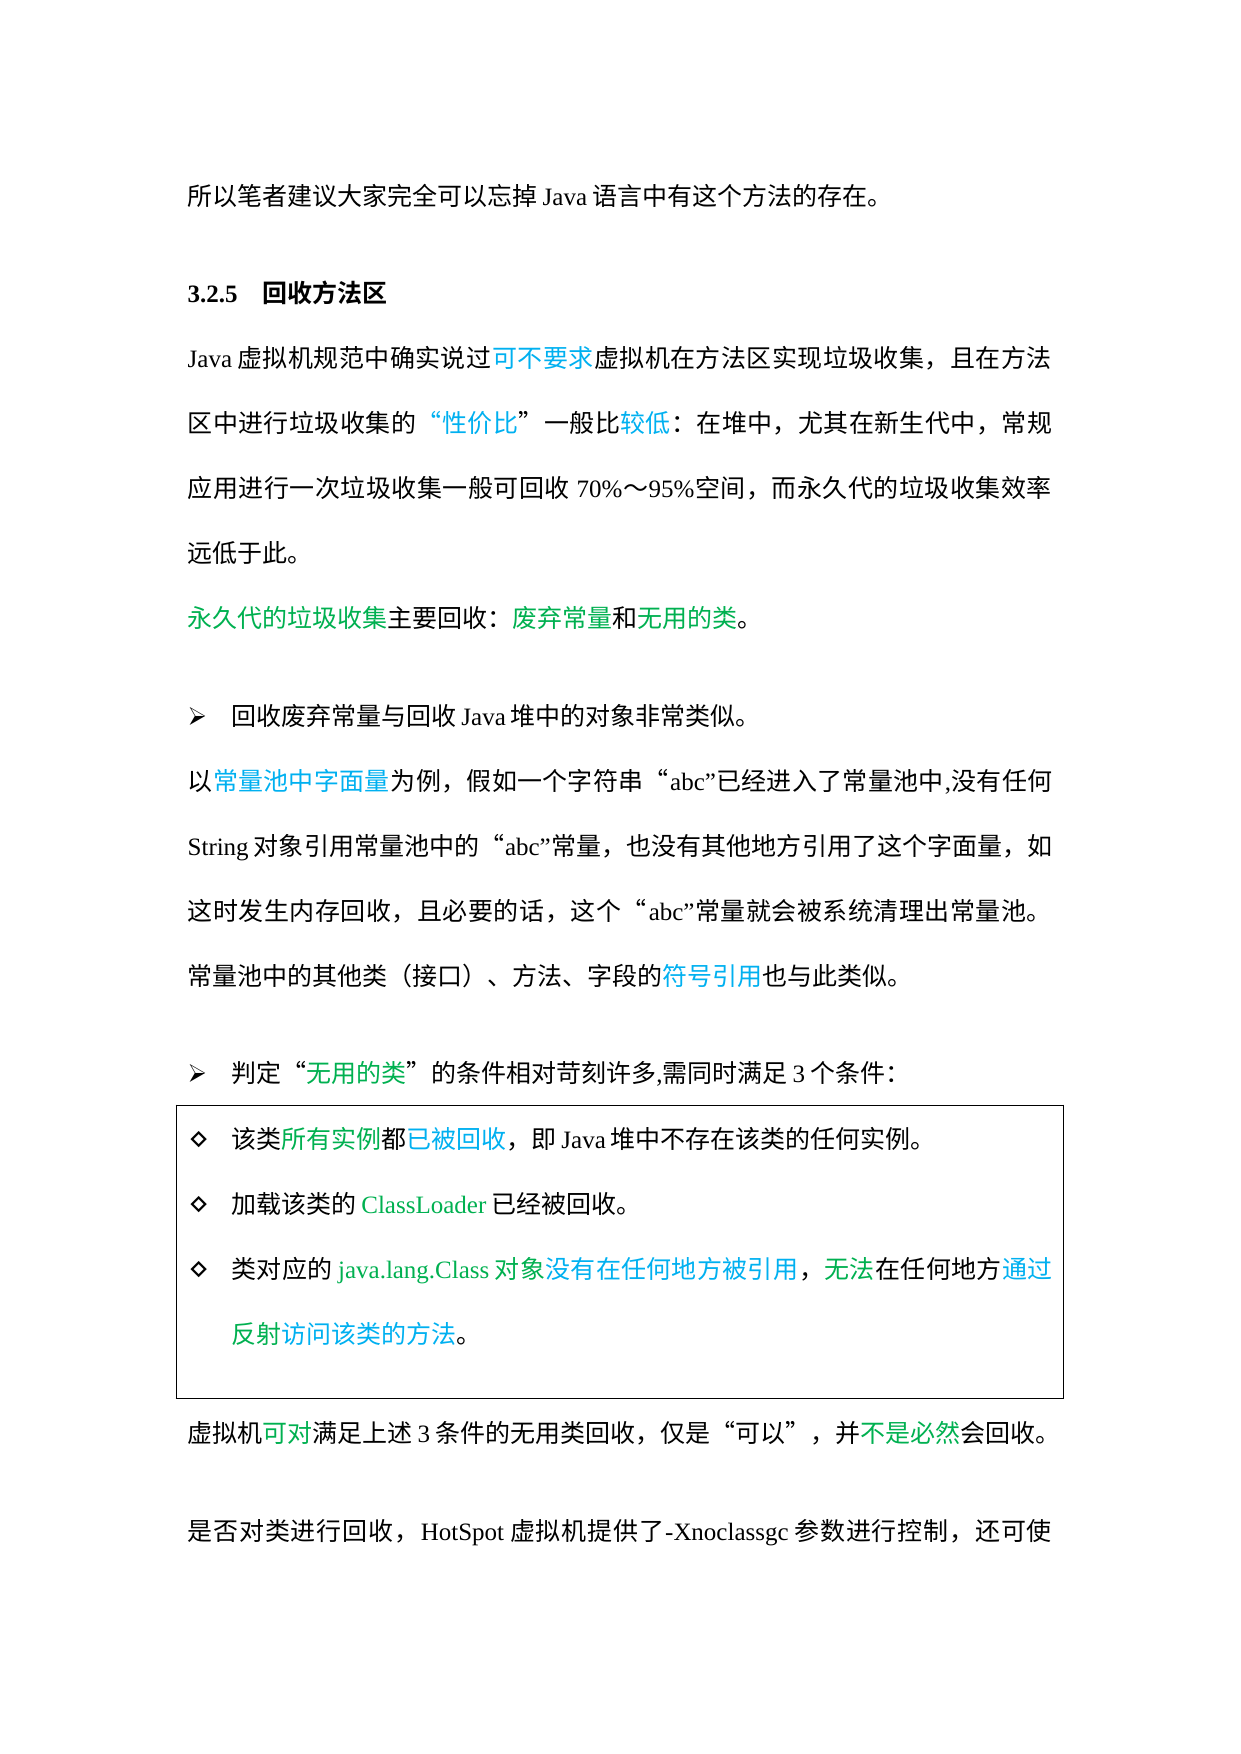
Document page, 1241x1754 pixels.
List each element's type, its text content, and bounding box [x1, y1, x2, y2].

text 虚拟机可对满足上述3条件的无用类回收，仅是“可以”，并不是必然会回收。 [187, 1399, 1053, 1464]
text 以常量池中字面量为例，假如一个字符串“abc”已经进入了常量池中,没有任何String对象引用常量池中的“abc”常量，也没有其他地方引用了这个字面量，如这时发生内存回收，且必要的话，这个“abc”常量就会被系统清理出常量池。常量池中的其他类（接口）、方法、字段的符号引用也与此类似。 [187, 747, 1053, 1007]
list 回收废弃常量与回收Java堆中的对象非常类似。 [187, 682, 1053, 747]
text Java虚拟机规范中确实说过可不要求虚拟机在方法区实现垃圾收集，且在方法区中进行垃圾收集的“性价比”一般比较低：在堆中，尤其在新生代中，常规应用进行一次垃圾收集一般可回收70%～95%空间，而永久代的垃圾收集效率远低于此。 [187, 324, 1053, 584]
list 判定“无用的类”的条件相对苛刻许多,需同时满足3个条件： [187, 1039, 1053, 1104]
text 永久代的垃圾收集主要回收：废弃常量和无用的类。 [187, 584, 1053, 649]
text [187, 162, 1053, 227]
table_header 该类所有实例都已被回收，即Java堆中不存在该类的任何实例。 加载该类的ClassLoader已经被回收。 类对应的java.lang.Class对象没有在任何地方被引用，无法在任何地方通过反射访问该类的方法。 [177, 1106, 1063, 1398]
text 3.2.5 回收方法区 [187, 259, 1053, 324]
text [187, 1497, 1053, 1562]
